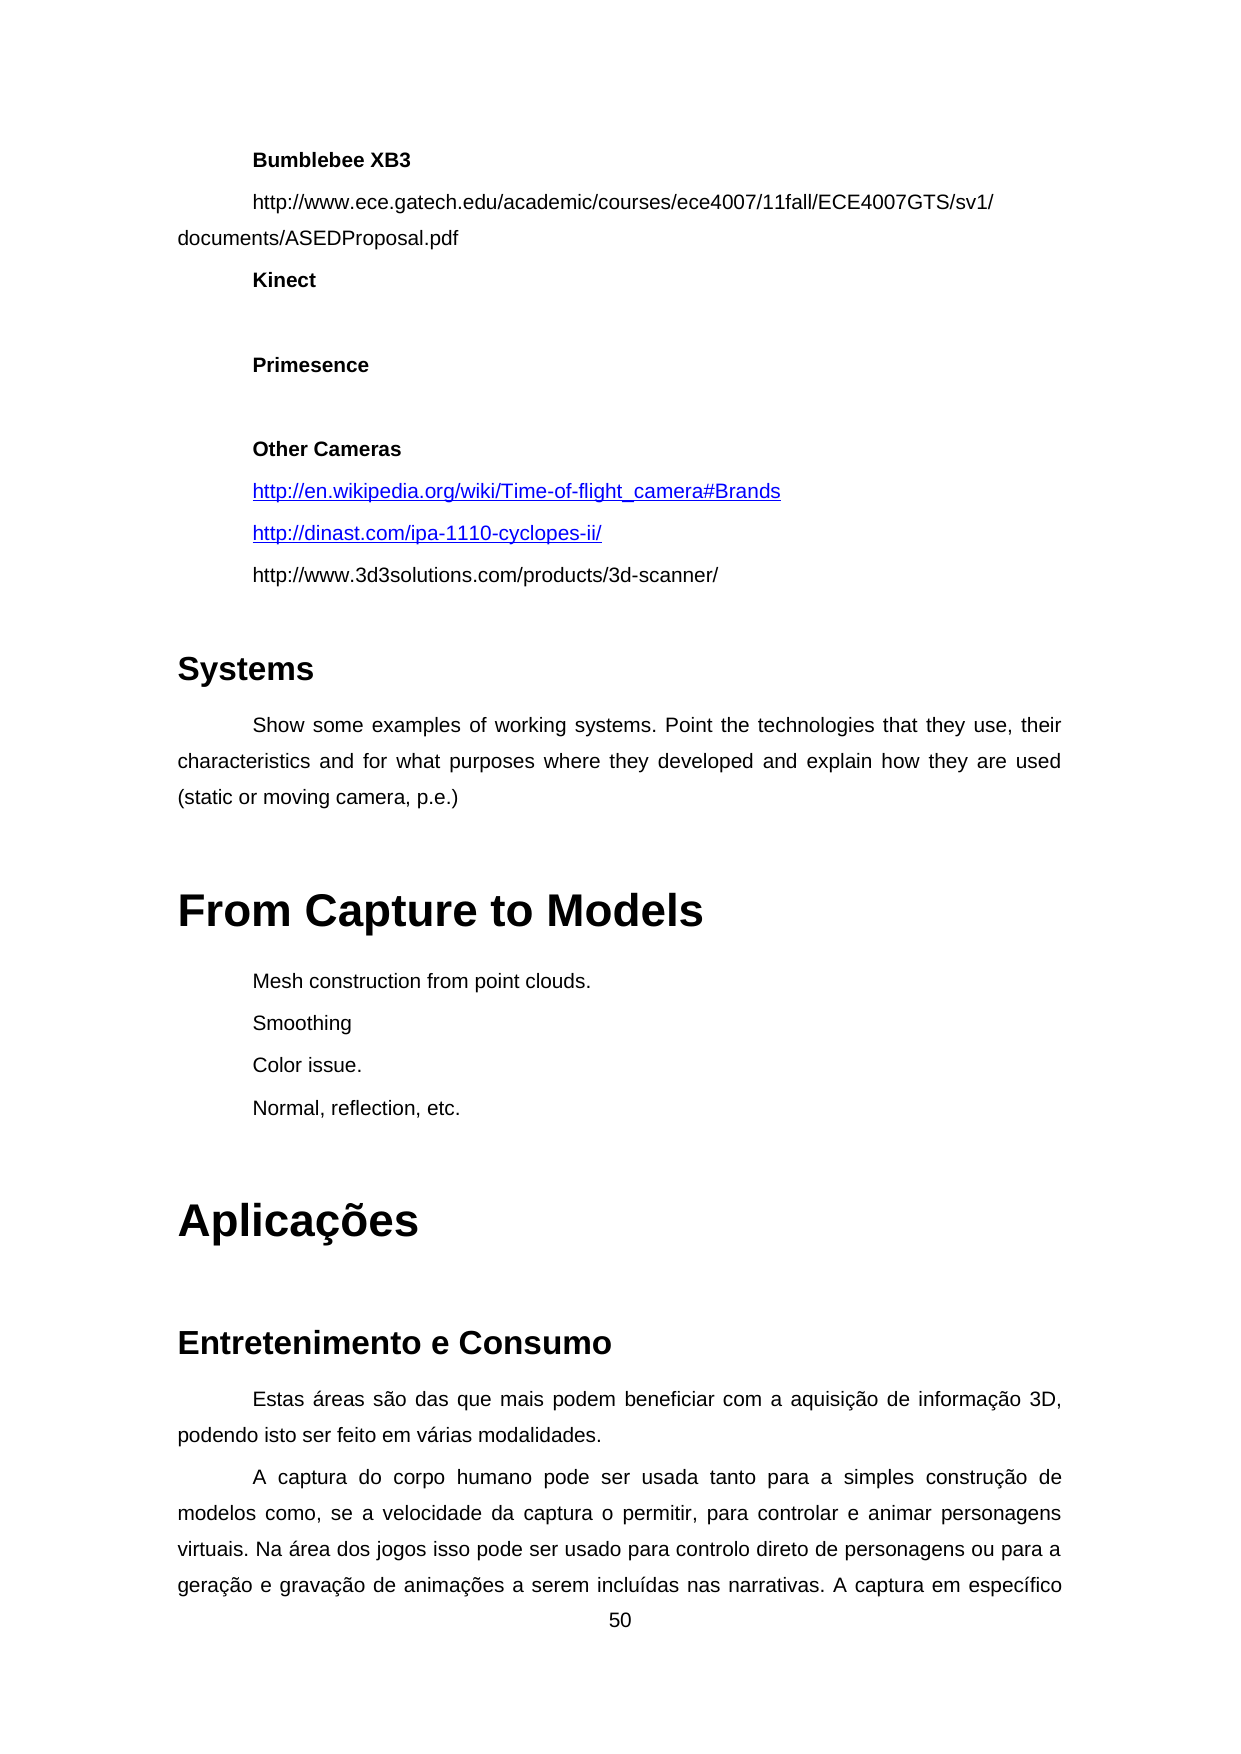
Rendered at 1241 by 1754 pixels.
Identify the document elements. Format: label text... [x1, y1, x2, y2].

text Color issue. [177, 1053, 1063, 1077]
text Bumblebee XB3 [177, 148, 1063, 172]
text Show some examples of working systems. Point the technologies that they use, their characteristics and for what purposes where they developed and explain how they are used (static or moving camera, p.e.) [177, 713, 1063, 809]
text Aplicações [177, 1194, 1063, 1246]
text http://dinast.com/ipa-1110-cyclopes-ii/ [177, 521, 1063, 545]
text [177, 1465, 1063, 1597]
text Systems [177, 649, 1063, 688]
text Normal, reflection, etc. [177, 1095, 1063, 1119]
text Mesh construction from point clouds. [177, 969, 1063, 993]
text Entretenimento e Consumo [177, 1323, 1063, 1361]
text http://en.wikipedia.org/wiki/Time-of-flight_camera#Brands [177, 479, 1063, 503]
text Kinect [177, 268, 1063, 292]
text From Capture to Models [177, 883, 1063, 936]
text Estas áreas são das que mais podem beneficiar com a aquisição de informação 3D, podendo isto ser feito em várias modalidades. [177, 1387, 1063, 1447]
text http://www.3d3solutions.com/products/3d-scanner/ [177, 563, 1063, 587]
text Primesence [177, 352, 1063, 376]
text Smoothing [177, 1011, 1063, 1035]
text Other Cameras [177, 437, 1063, 461]
text http://www.ece.gatech.edu/academic/courses/ece4007/11fall/ECE4007GTS/sv1/documents/ASEDProposal.pdf [177, 190, 1063, 250]
